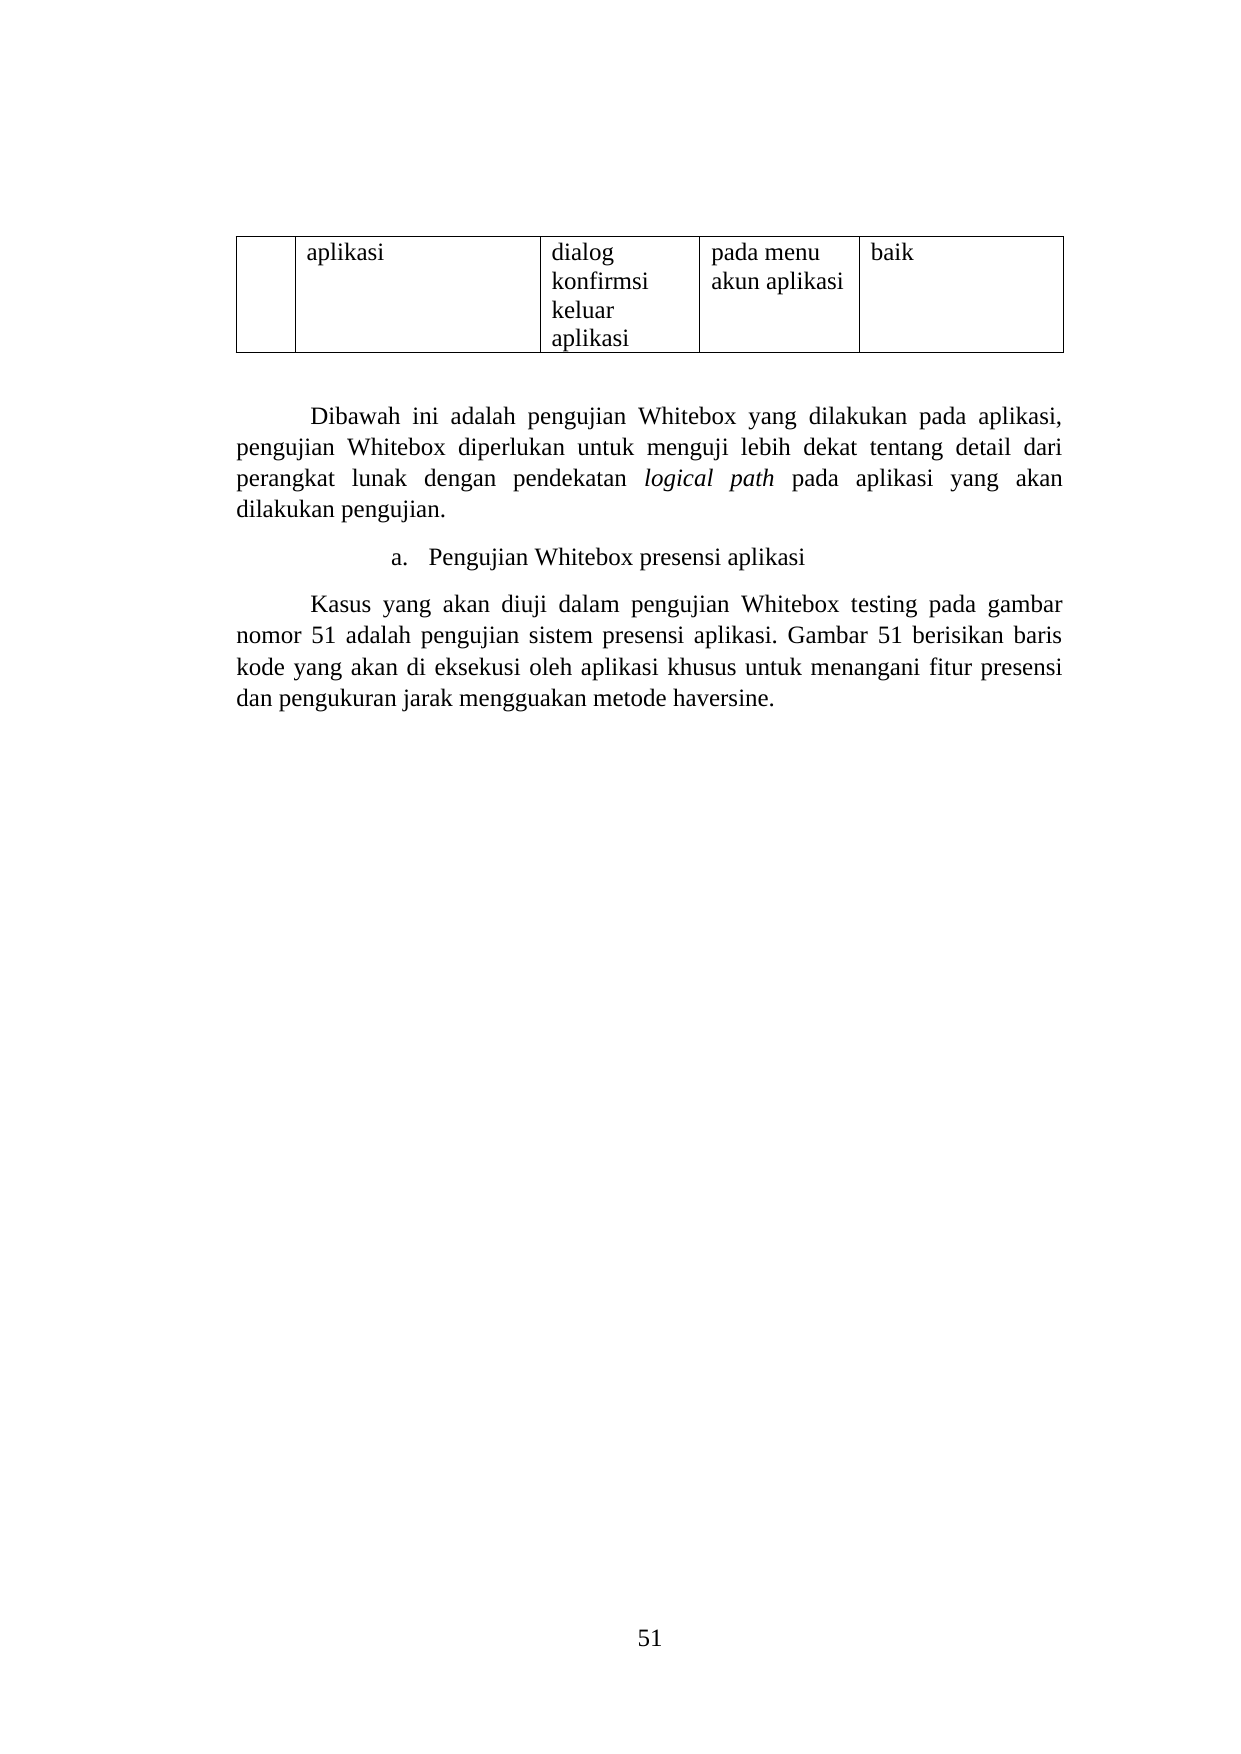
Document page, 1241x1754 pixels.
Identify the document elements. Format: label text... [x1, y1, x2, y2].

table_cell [700, 237, 859, 352]
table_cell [860, 237, 1063, 352]
subtitle Kasus yang akan diuji dalam pengujian Whitebox testing pada gambar nomor 51 adalah pengujian sistem presensi aplikasi. Gambar 51 berisikan baris kode yang akan di eksekusi oleh aplikasi khusus untuk menangani fitur presensi dan pengukuran jarak mengguakan metode haversine. [236, 589, 1063, 711]
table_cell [541, 237, 699, 352]
subtitle Pengujian Whitebox presensi aplikasi [391, 542, 1063, 571]
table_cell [296, 237, 540, 352]
table_cell 3. [237, 237, 295, 352]
subtitle Dibawah ini adalah pengujian Whitebox yang dilakukan pada aplikasi, pengujian Whitebox diperlukan untuk menguji lebih dekat tentang detail dari perangkat lunak dengan pendekatan logical path pada aplikasi yang akan dilakukan pengujian. [236, 401, 1063, 523]
